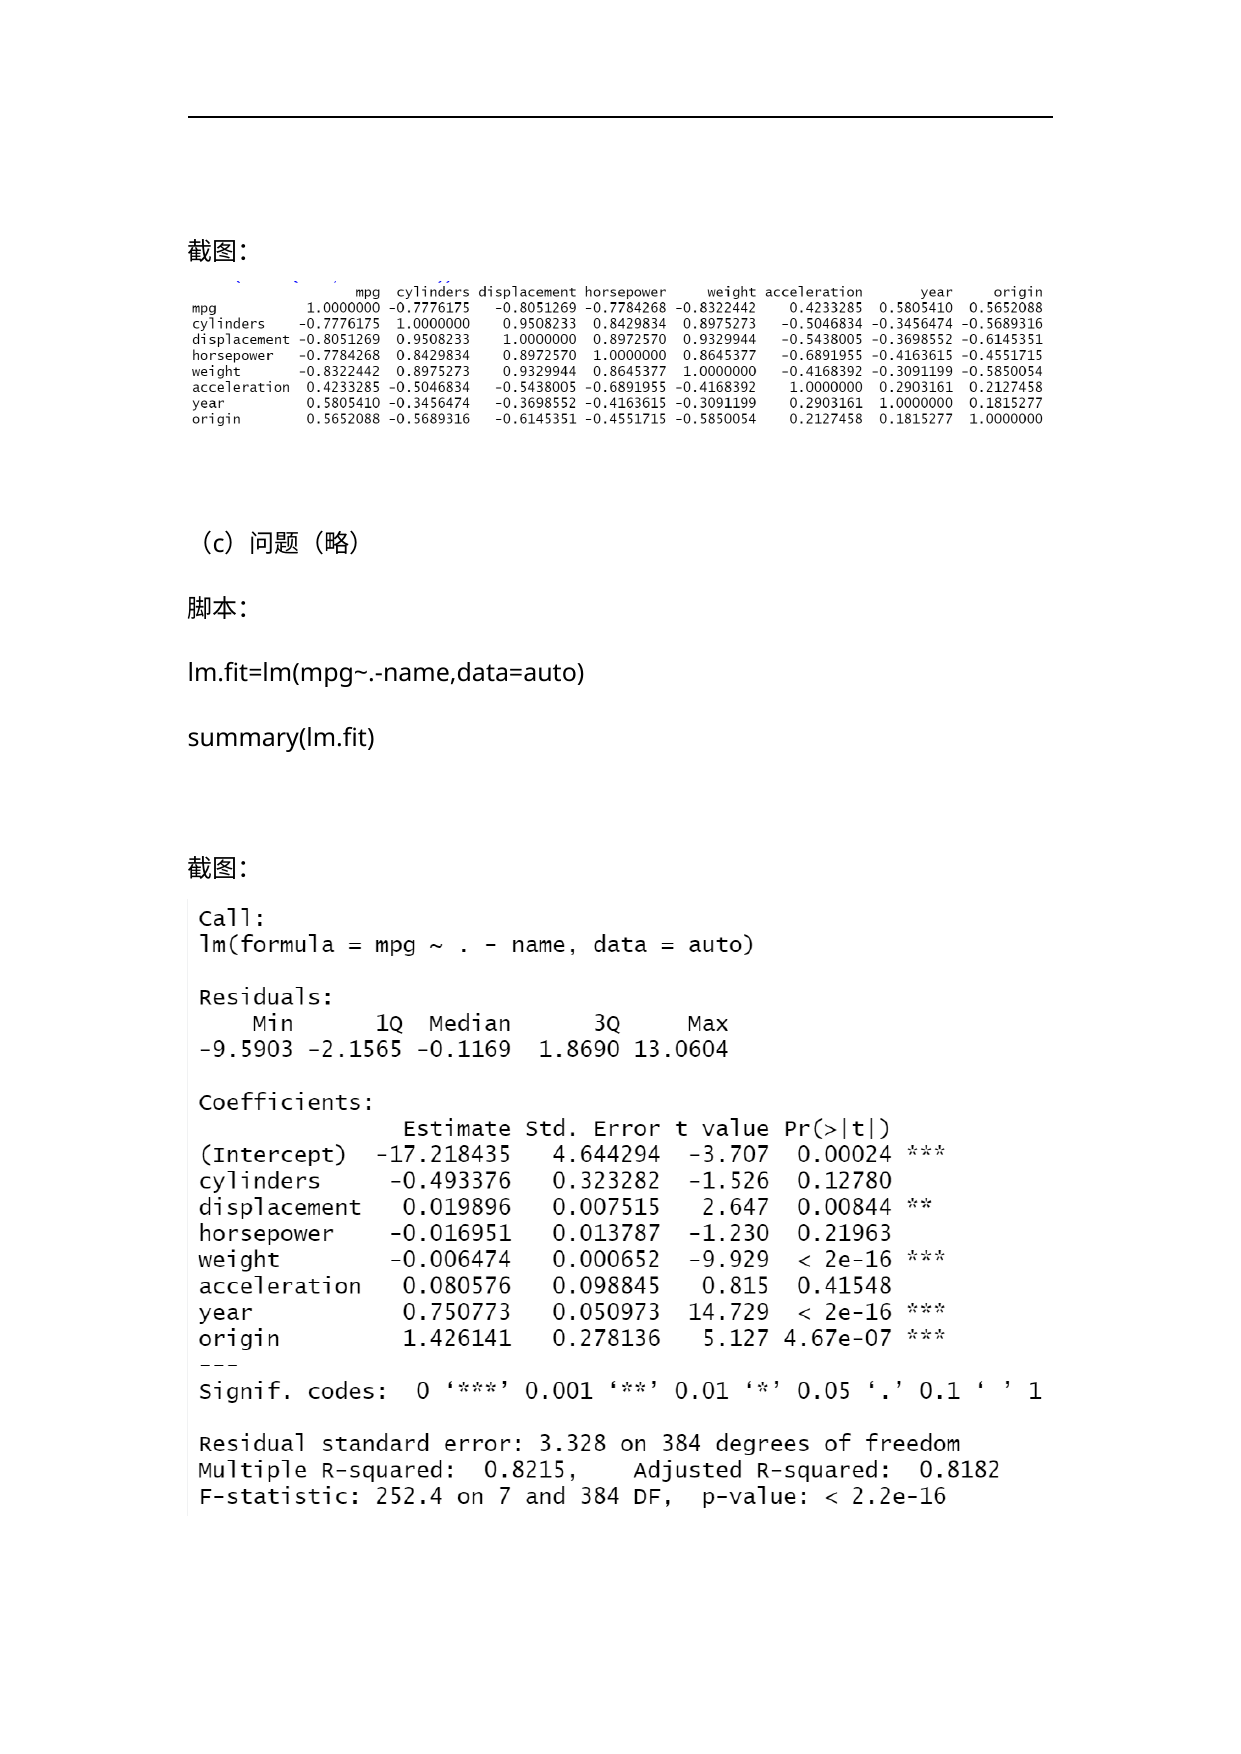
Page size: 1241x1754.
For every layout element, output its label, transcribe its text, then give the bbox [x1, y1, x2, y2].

text 脚本： [187, 574, 1053, 639]
text 截图： [187, 834, 1053, 899]
text （c）问题（略） [187, 509, 1053, 574]
picture [187, 281, 1053, 428]
text 截图： [187, 217, 1053, 281]
text summary(lm.fit) [187, 704, 1053, 769]
text lm.fit=lm(mpg~.-name,data=auto) [187, 639, 1053, 704]
picture [187, 899, 1053, 1516]
